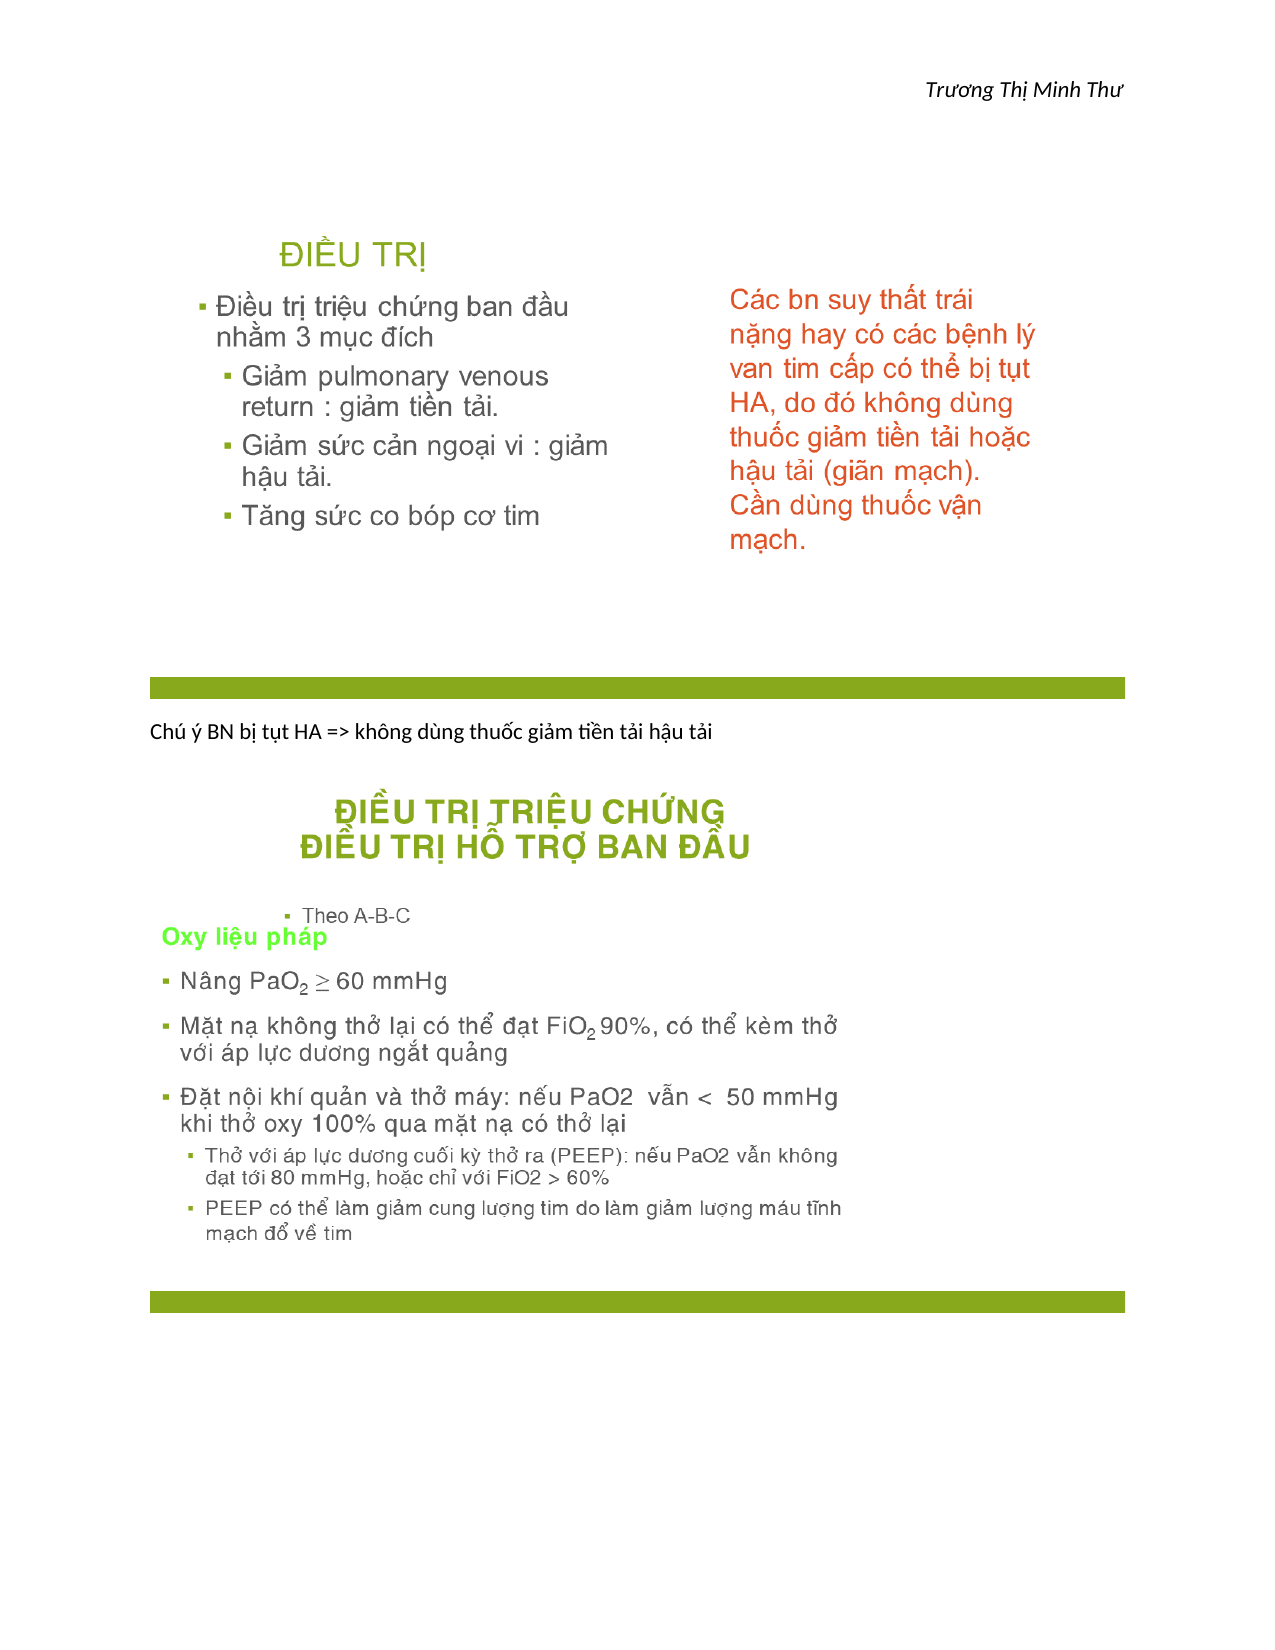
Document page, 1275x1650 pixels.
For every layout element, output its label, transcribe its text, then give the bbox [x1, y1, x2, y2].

text Chú ý BN bị tụt HA => không dùng thuốc giảm tiền tải hậu tải [150, 717, 1125, 745]
picture [150, 764, 1125, 1313]
picture [150, 150, 1125, 699]
